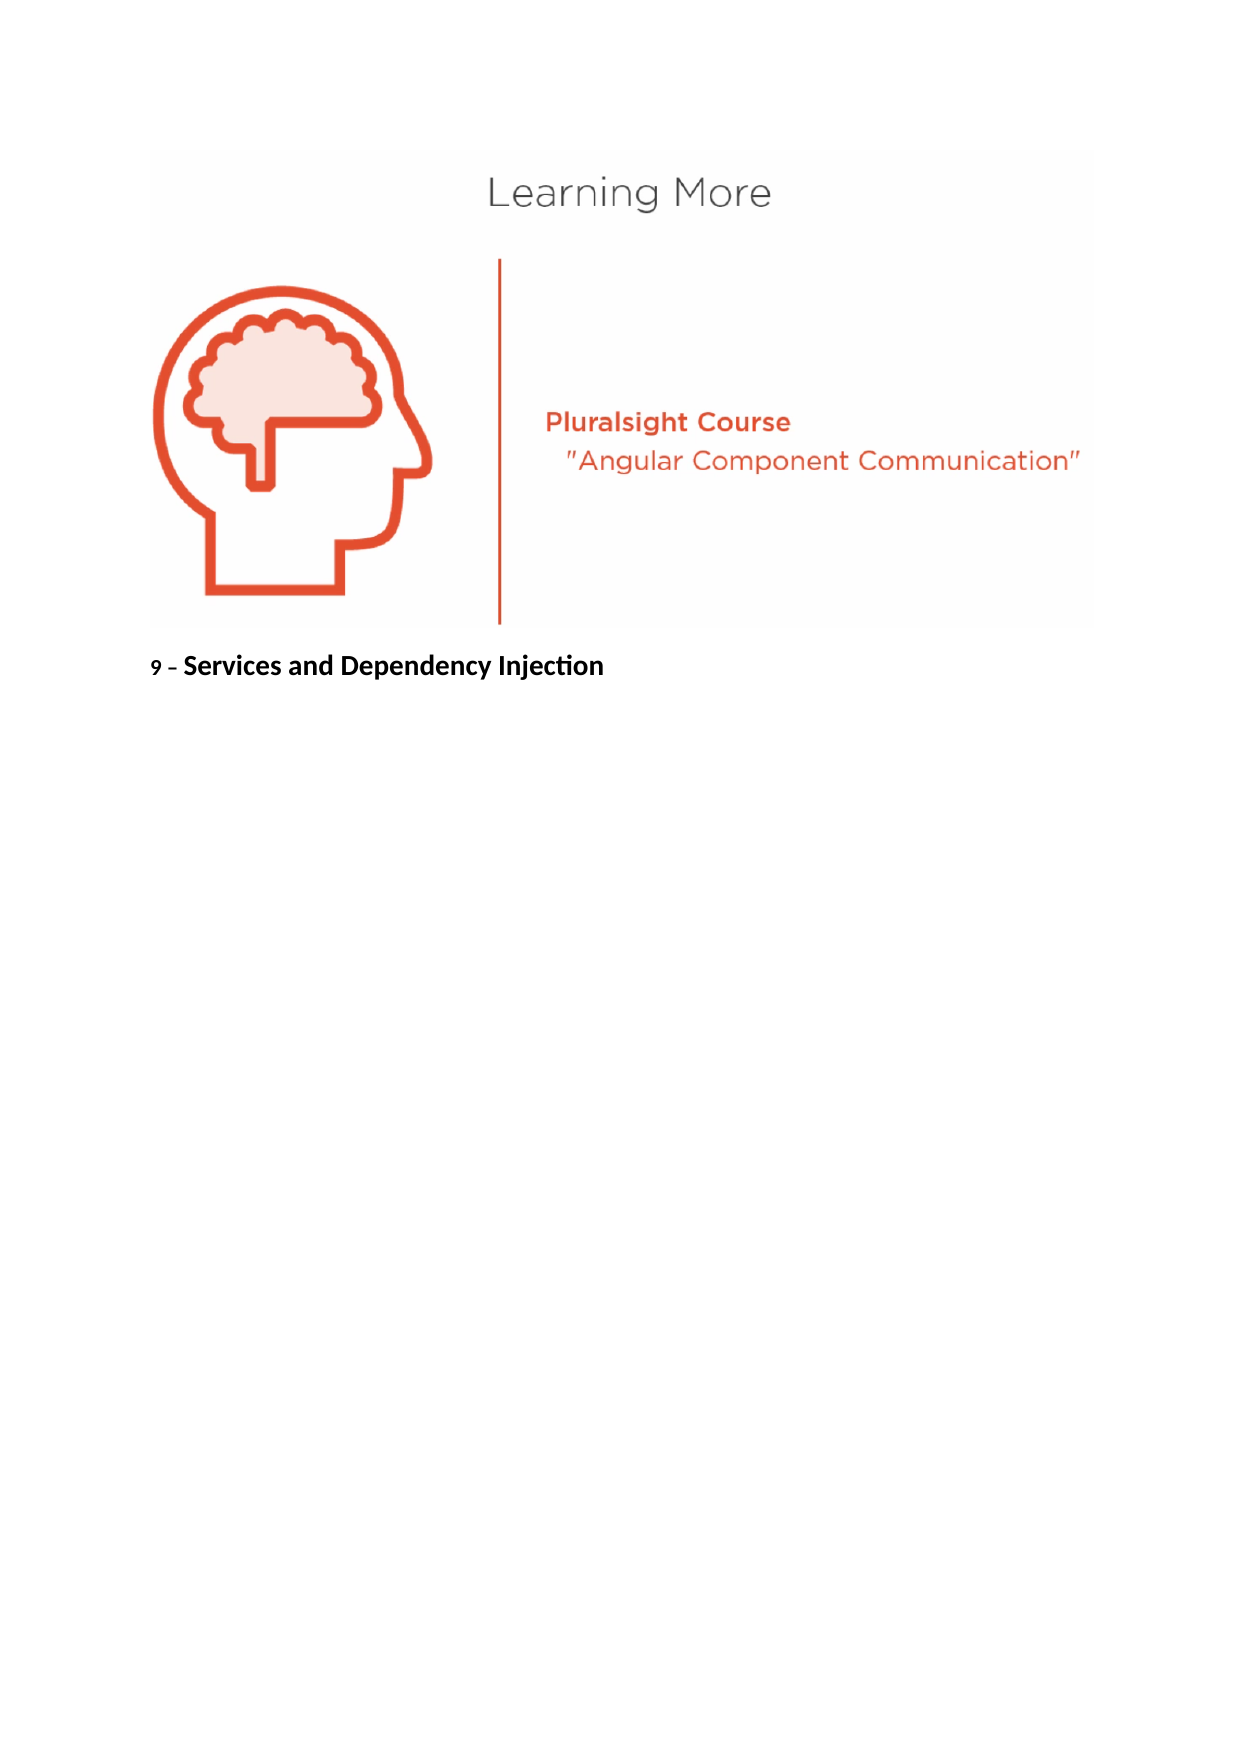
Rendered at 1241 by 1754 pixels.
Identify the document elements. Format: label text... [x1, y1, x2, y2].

picture [150, 150, 1095, 628]
text 9 – Services and Dependency Injection [150, 647, 1090, 682]
